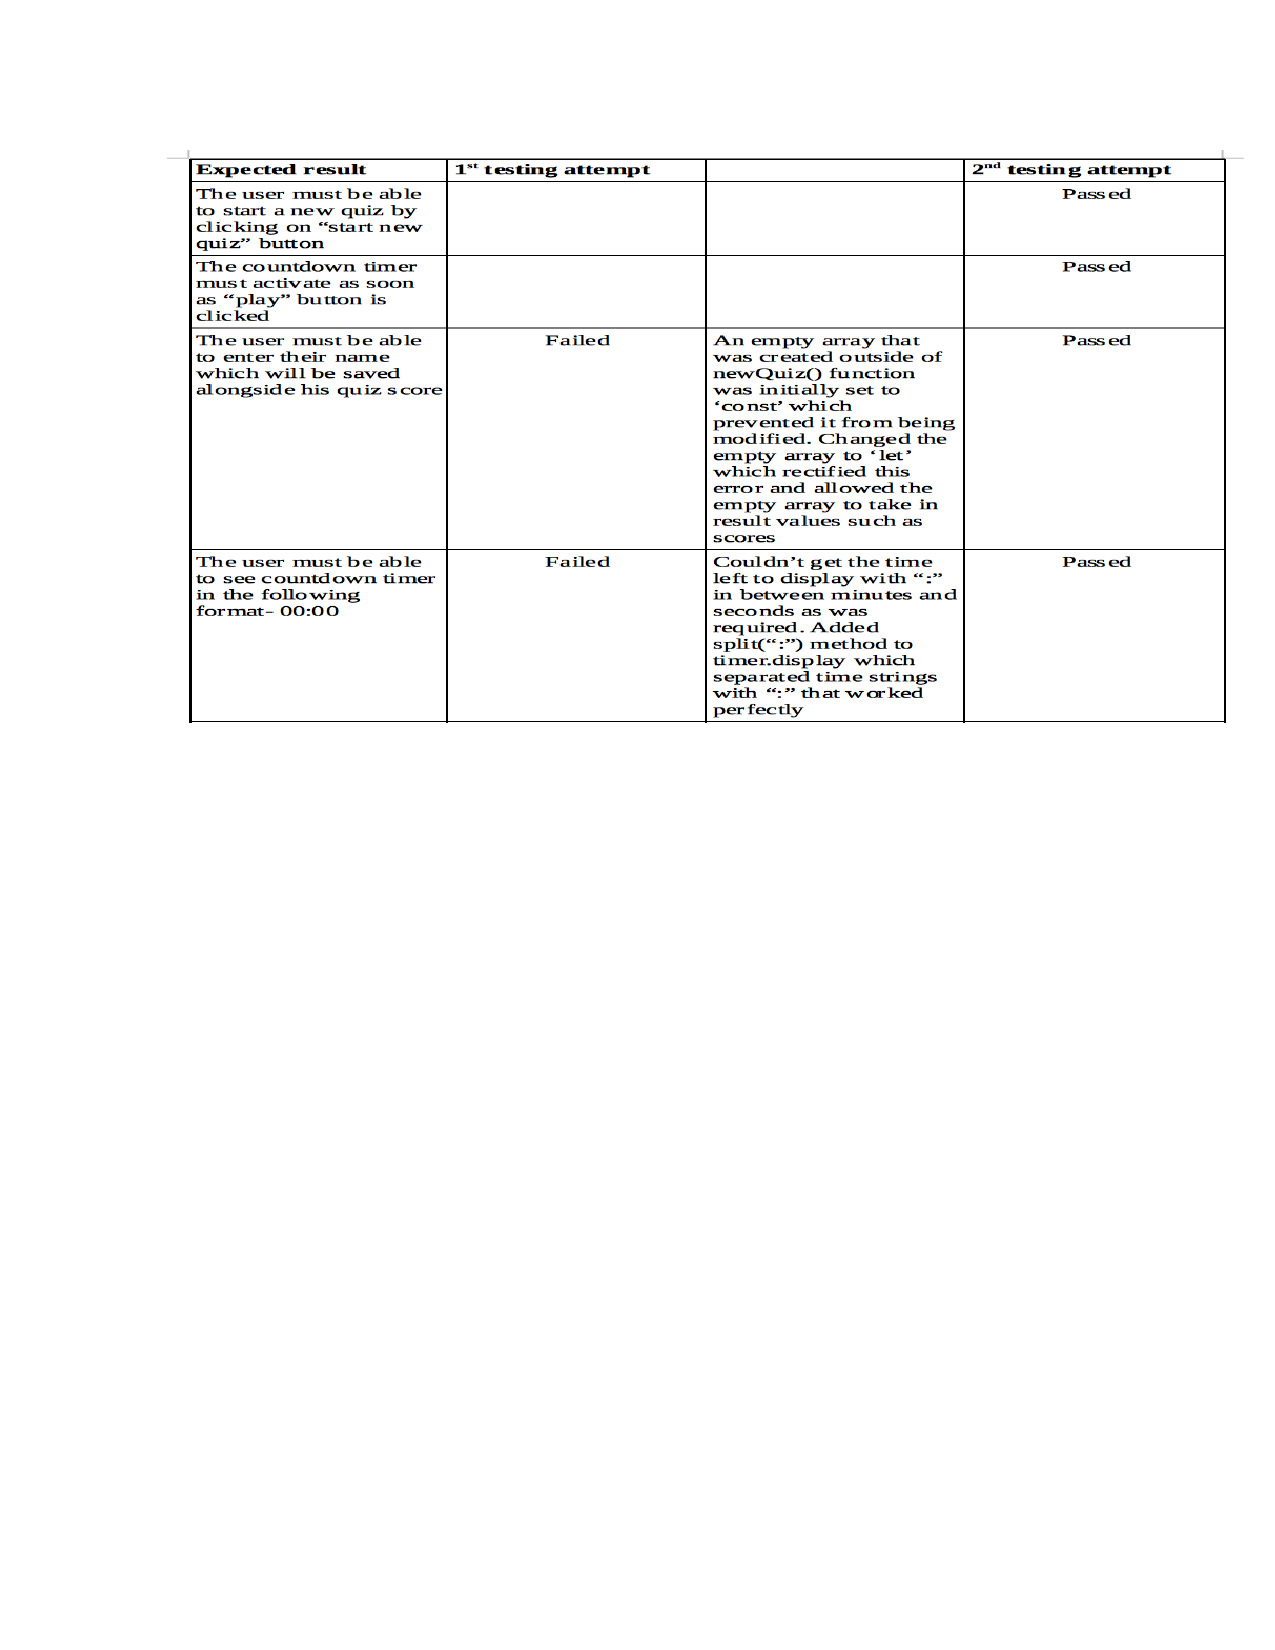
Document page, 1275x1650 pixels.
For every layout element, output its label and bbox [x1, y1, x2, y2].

picture [150, 150, 1258, 729]
